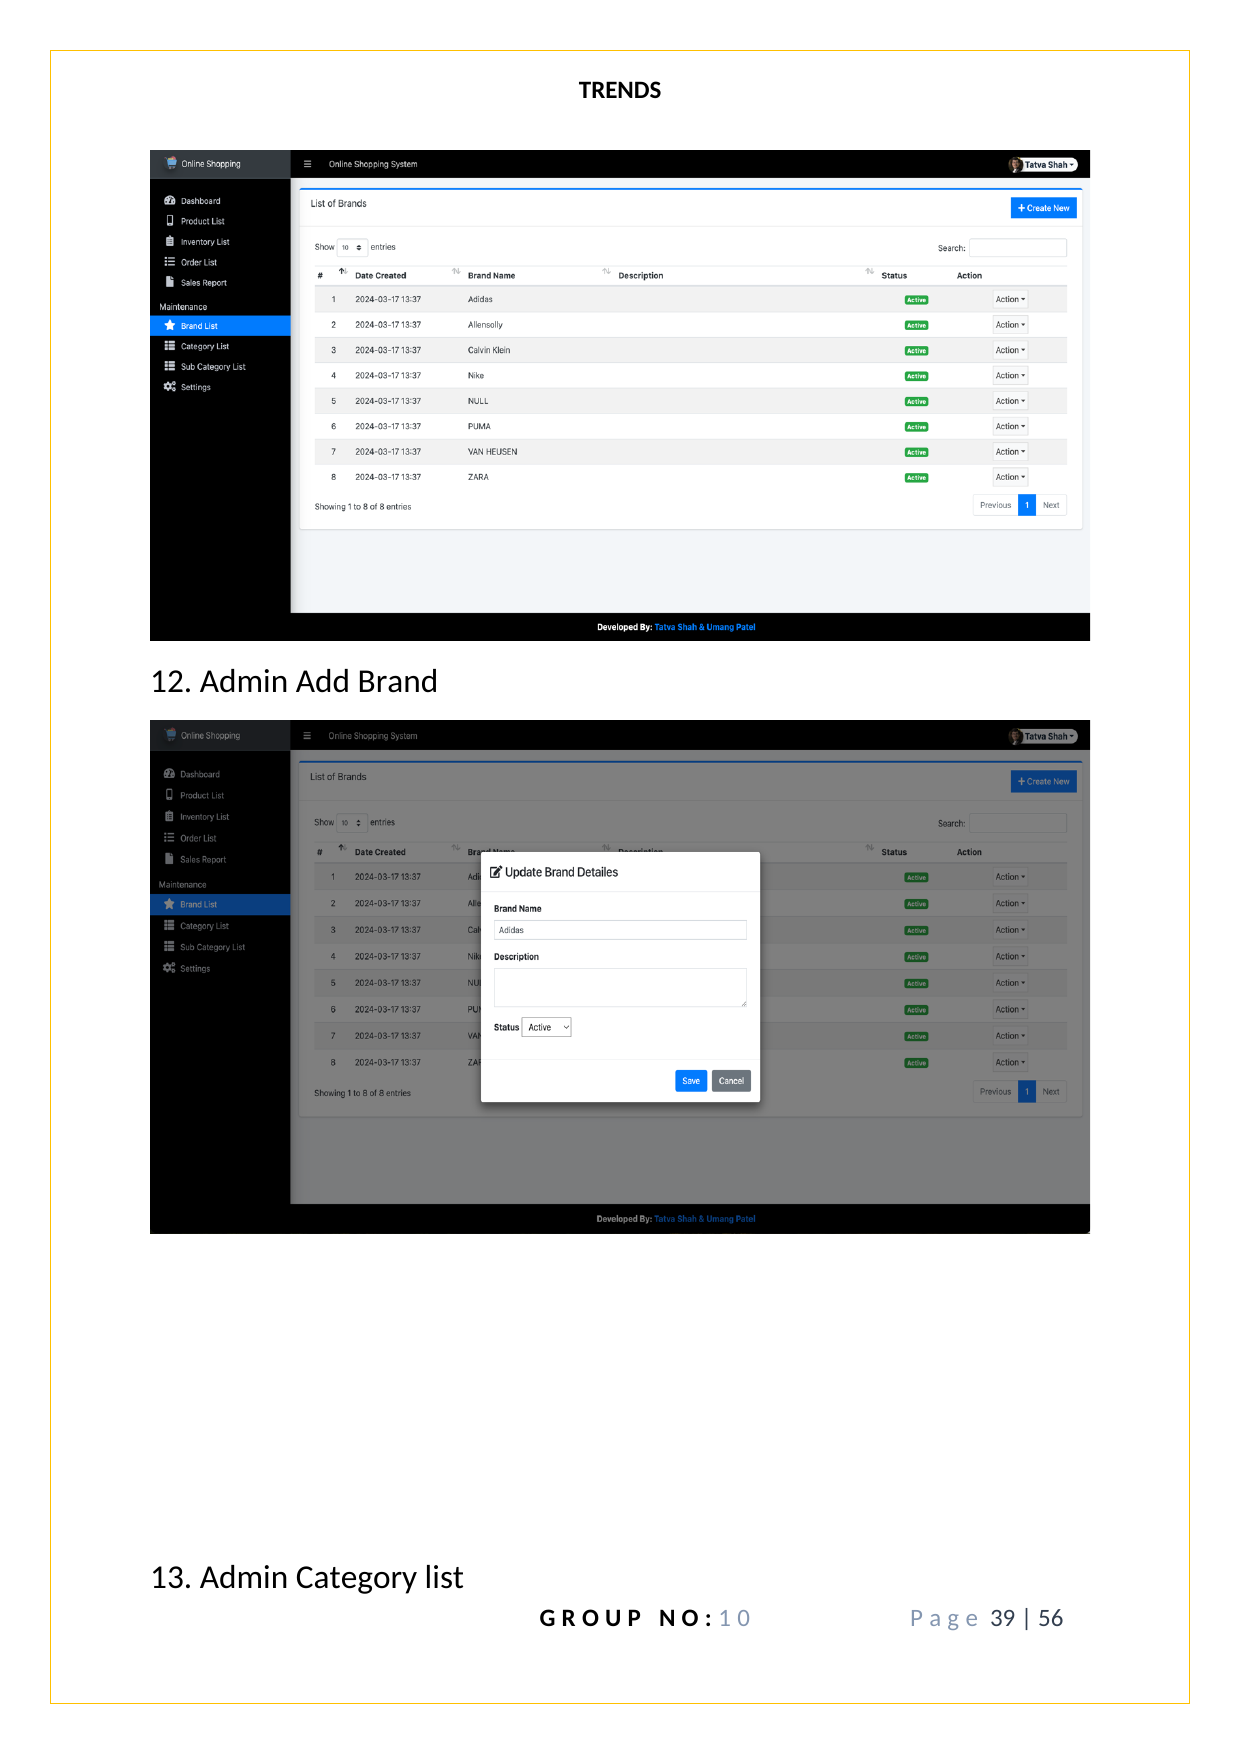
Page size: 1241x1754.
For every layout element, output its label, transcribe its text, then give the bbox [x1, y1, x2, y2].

text 12. Admin Add Brand [150, 660, 1090, 701]
picture [150, 720, 1091, 1234]
text 13. Admin Category list [150, 1556, 1090, 1597]
picture [150, 150, 1091, 641]
